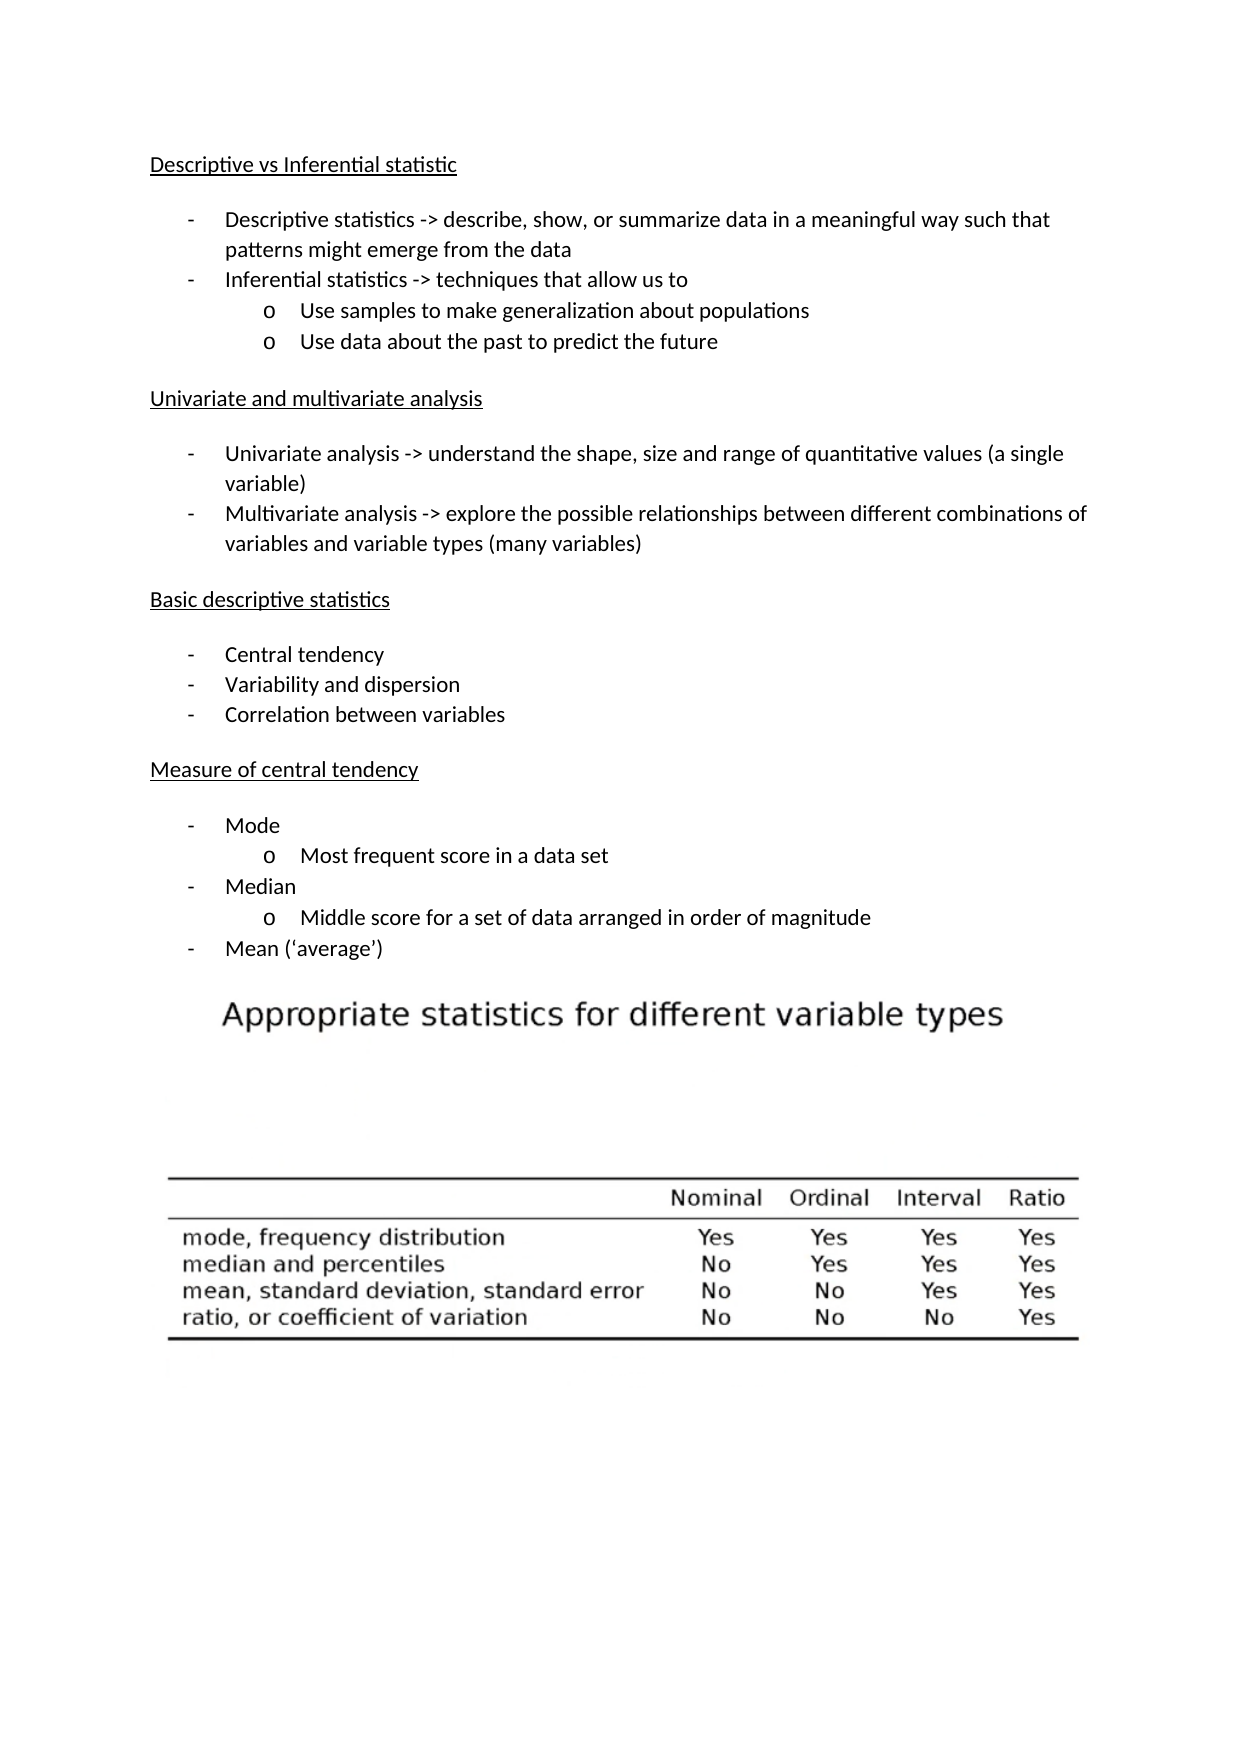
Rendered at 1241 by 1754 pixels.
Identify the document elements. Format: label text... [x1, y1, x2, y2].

picture [150, 989, 1091, 1388]
list Correlation between variables [187, 700, 1090, 728]
list Univariate analysis -> understand the shape, size and range of quantitative values (a single variable) [187, 439, 1090, 497]
list Inferential statistics -> techniques that allow us to [187, 266, 1090, 294]
text Measure of central tendency [150, 756, 1090, 784]
list Multivariate analysis -> explore the possible relationships between different combinations of variables and variable types (many variables) [187, 499, 1090, 558]
text Basic descriptive statistics [150, 585, 1090, 613]
text Descriptive vs Inferential statistic [150, 150, 1090, 178]
list Use data about the past to predict the future [262, 327, 1090, 356]
list Descriptive statistics -> describe, show, or summarize data in a meaningful way such that patterns might emerge from the data [187, 205, 1090, 263]
list Variability and dispersion [187, 670, 1090, 698]
list Most frequent score in a data set [262, 841, 1090, 870]
list Use samples to make generalization about populations [262, 296, 1090, 325]
list Median [187, 872, 1090, 901]
list Mode [187, 811, 1090, 839]
list Central tendency [187, 640, 1090, 668]
text Univariate and multivariate analysis [150, 384, 1090, 412]
list Mean (‘average’) [187, 934, 1090, 962]
list Middle score for a set of data arranged in order of magnitude [262, 903, 1090, 932]
